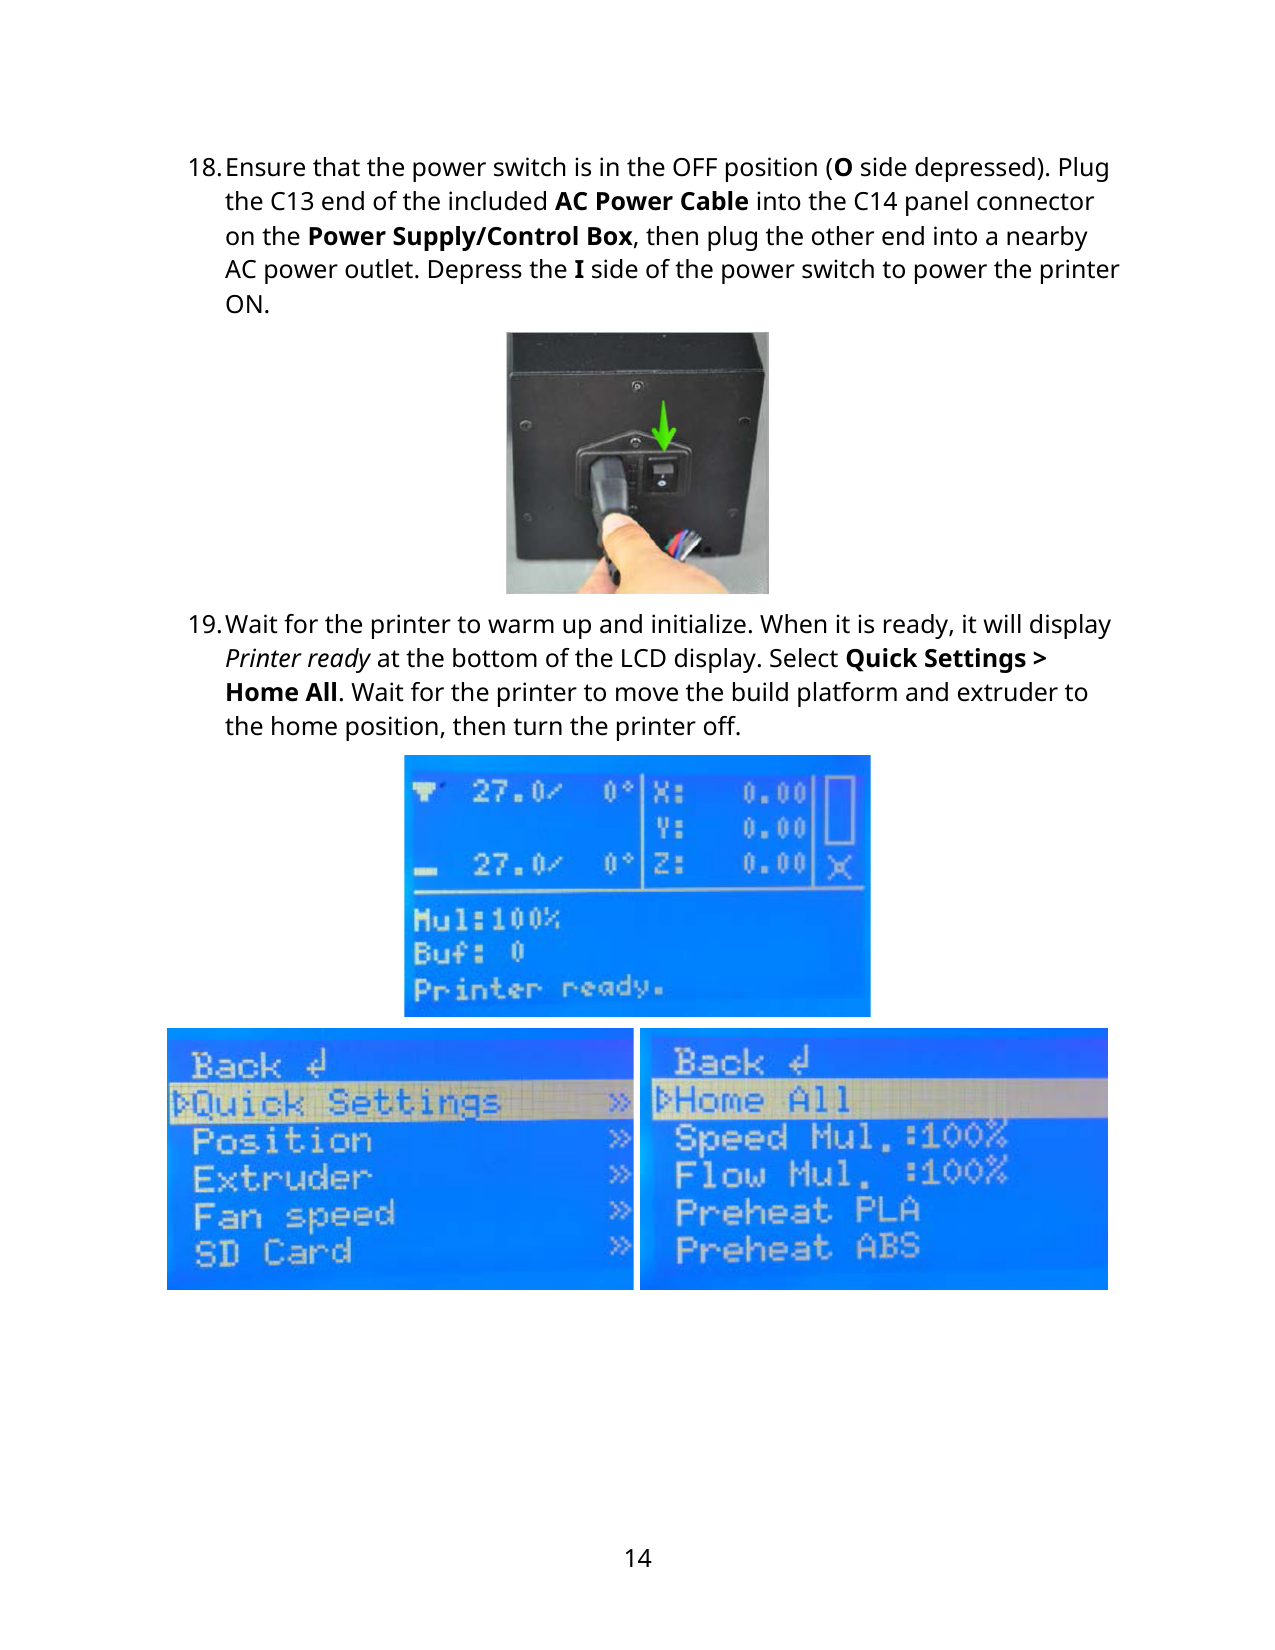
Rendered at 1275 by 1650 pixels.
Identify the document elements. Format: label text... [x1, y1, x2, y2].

picture [640, 1028, 1108, 1290]
list Wait for the printer to warm up and initialize. When it is ready, it will display Printer ready at the bottom of the LCD display. Select Quick Settings > Home All. Wait for the printer to move the build platform and extruder to the home position, then turn the printer off. [187, 606, 1125, 743]
list Ensure that the power switch is in the OFF position (O side depressed). Plug the C13 end of the included AC Power Cable into the C14 panel connector on the Power Supply/Control Box, then plug the other end into a nearby AC power outlet. Depress the I side of the power switch to power the printer ON. [187, 150, 1125, 320]
picture [167, 1028, 634, 1290]
picture [404, 755, 871, 1017]
picture [506, 332, 769, 594]
